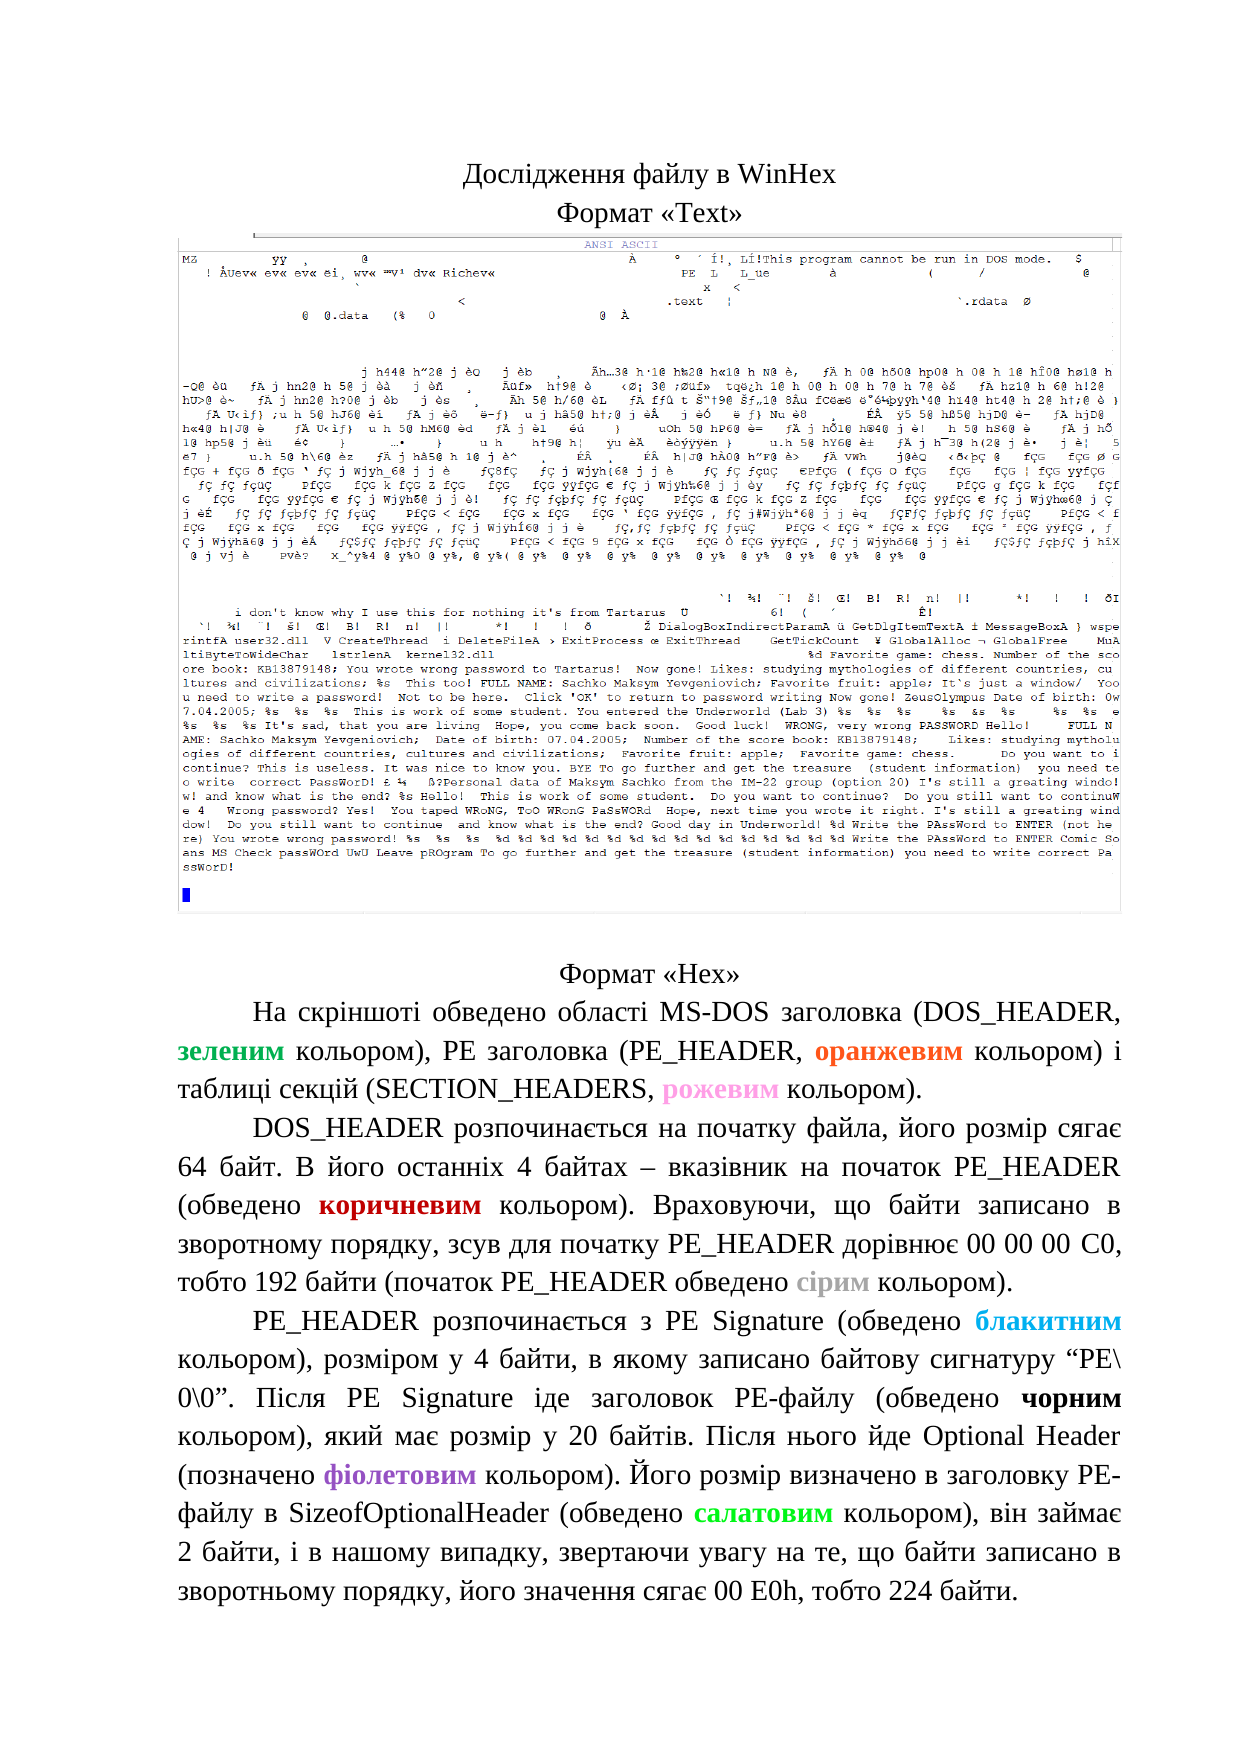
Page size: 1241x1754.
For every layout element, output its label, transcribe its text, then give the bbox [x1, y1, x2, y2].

text Формат «Text» [177, 195, 1122, 229]
picture [177, 233, 1123, 914]
text На скріншоті обведено області MS-DOS заголовка (DOS_HEADER, зеленим кольором), PE заголовка (PE_HEADER, оранжевим кольором) і таблиці секцій (SECTION_HEADERS, рожевим кольором). [177, 994, 1122, 1105]
text Формат «Hex» [177, 956, 1122, 989]
text PE_HEADER розпочинається з PE Signature (обведено блакитним кольором), розміром у 4 байти, в якому записано байтову сигнатуру “PE\0\0”. Після PE Signature іде заголовок PE-файлу (обведено чорним кольором), який має розмір у 20 байтів. Після нього йде Optional Header (позначено фіолетовим кольором). Його розмір визначено в заголовку PE-файлу в SizeofOptionalHeader (обведено салатовим кольором), він займає 2 байти, і в нашому випадку, звертаючи увагу на те, що байти записано в зворотньому порядку, його значення сягає 00 E0h, тобто 224 байти. [177, 1303, 1122, 1606]
text DOS_HEADER розпочинається на початку файла, його розмір сягає 64 байт. В його останніх 4 байтах – вказівник на початок PE_HEADER (обведено коричневим кольором). Враховуючи, що байти записано в зворотному порядку, зсув для початку PE_HEADER дорівнює 00 00 00 C0, тобто 192 байти (початок PE_HEADER обведено сірим кольором). [177, 1110, 1122, 1298]
text Дослідження файлу в WinHex [177, 157, 1122, 190]
